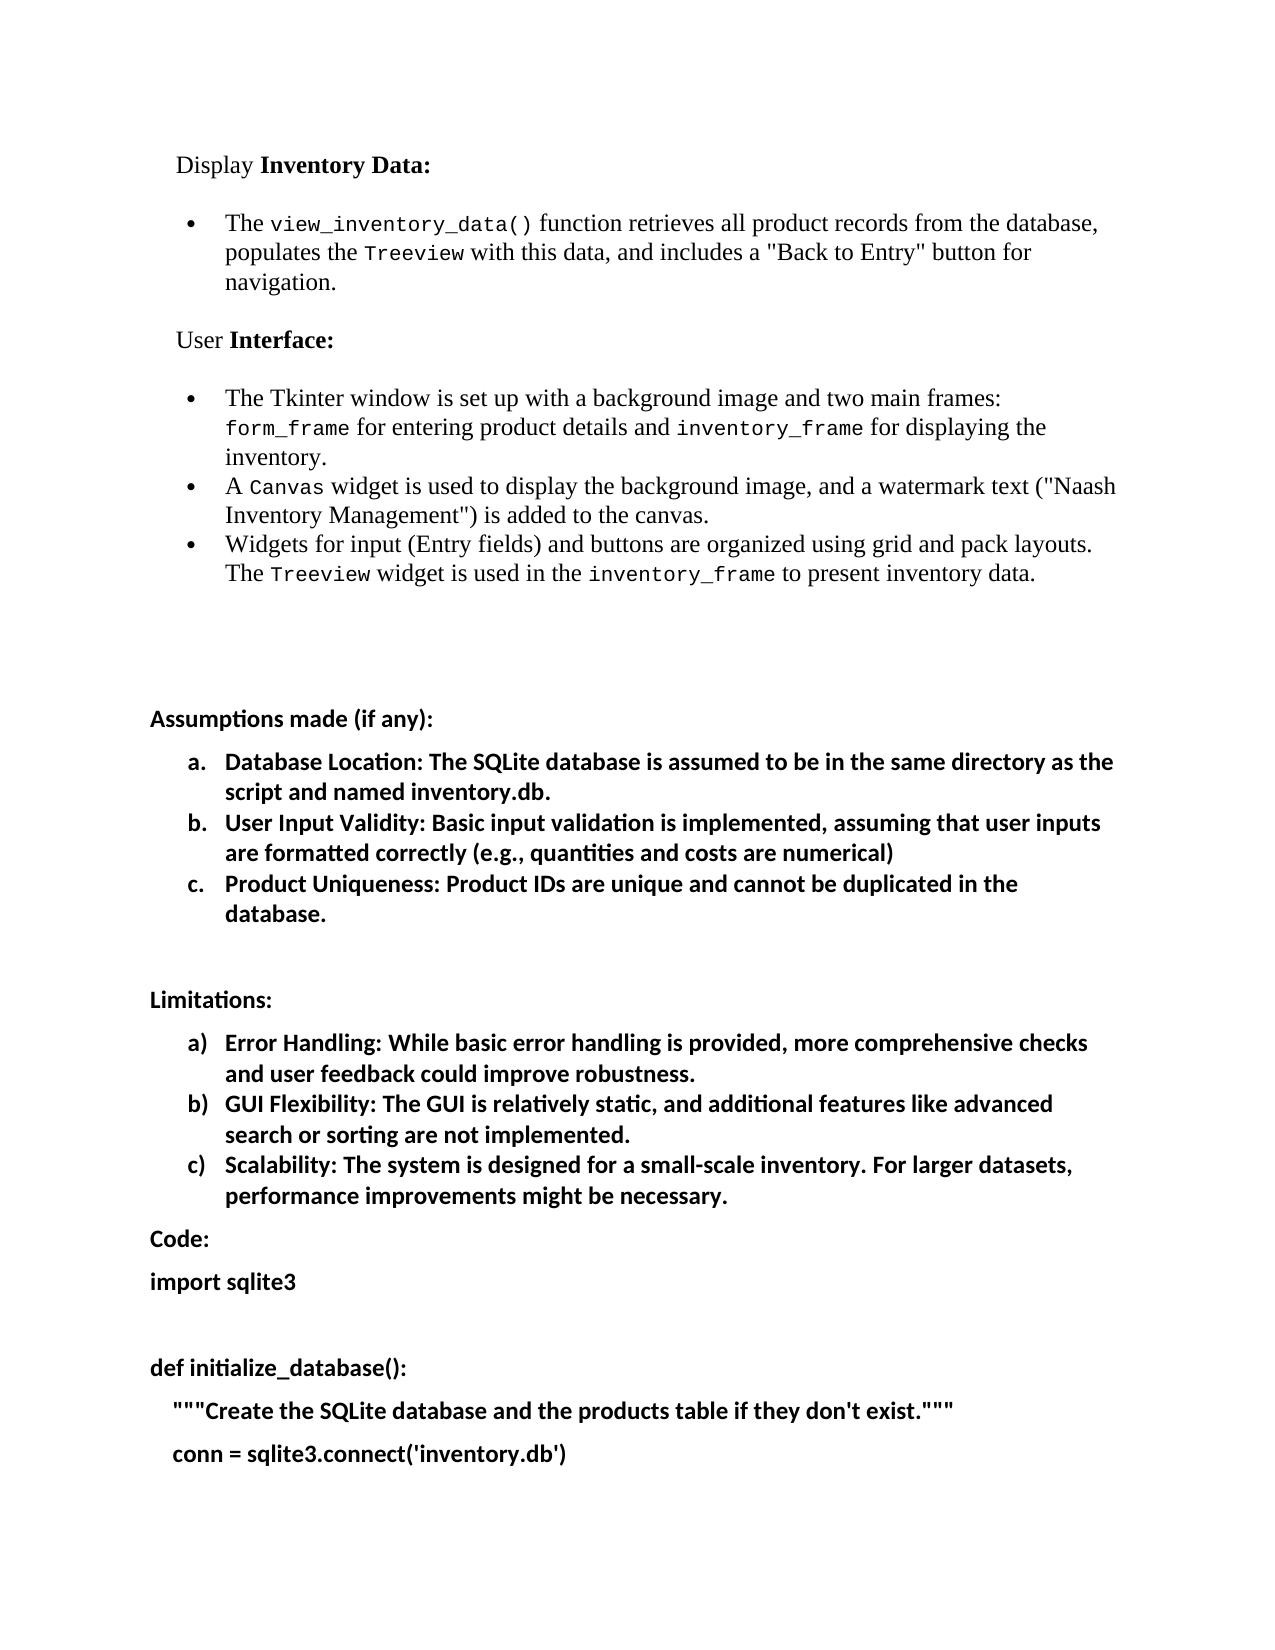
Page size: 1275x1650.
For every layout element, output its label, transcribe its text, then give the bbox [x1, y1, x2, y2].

text import sqlite3 [150, 1266, 1125, 1297]
list Widgets for input (Entry fields) and buttons are organized using grid and pack layouts. The Treeview widget is used in the inventory_frame to present inventory data. [187, 529, 1125, 587]
list Scalability: The system is designed for a small-scale inventory. For larger datasets, performance improvements might be necessary. [187, 1149, 1125, 1211]
list GUI Flexibility: The GUI is relatively static, and additional features like advanced search or sorting are not implemented. [187, 1088, 1125, 1149]
text Limitations: [150, 984, 1125, 1015]
text  Display Inventory Data: [150, 150, 1125, 179]
list The Tkinter window is set up with a background image and two main frames: form_frame for entering product details and inventory_frame for displaying the inventory. [187, 383, 1125, 471]
list Product Uniqueness: Product IDs are unique and cannot be duplicated in the database. [187, 868, 1125, 929]
text conn = sqlite3.connect('inventory.db') [150, 1438, 1125, 1469]
text  User Interface: [150, 325, 1125, 354]
text """Create the SQLite database and the products table if they don't exist.""" [150, 1395, 1125, 1426]
text Code: [150, 1223, 1125, 1253]
list Database Location: The SQLite database is assumed to be in the same directory as the script and named inventory.db. [187, 746, 1125, 807]
list Error Handling: While basic error handling is provided, more comprehensive checks and user feedback could improve robustness. [187, 1027, 1125, 1088]
list A Canvas widget is used to display the background image, and a watermark text ("Naash Inventory Management") is added to the canvas. [187, 471, 1125, 529]
text Assumptions made (if any): [150, 703, 1125, 733]
list User Input Validity: Basic input validation is implemented, assuming that user inputs are formatted correctly (e.g., quantities and costs are numerical) [187, 807, 1125, 868]
text def initialize_database(): [150, 1352, 1125, 1383]
list The view_inventory_data() function retrieves all product records from the database, populates the Treeview with this data, and includes a "Back to Entry" button for navigation. [187, 208, 1125, 296]
